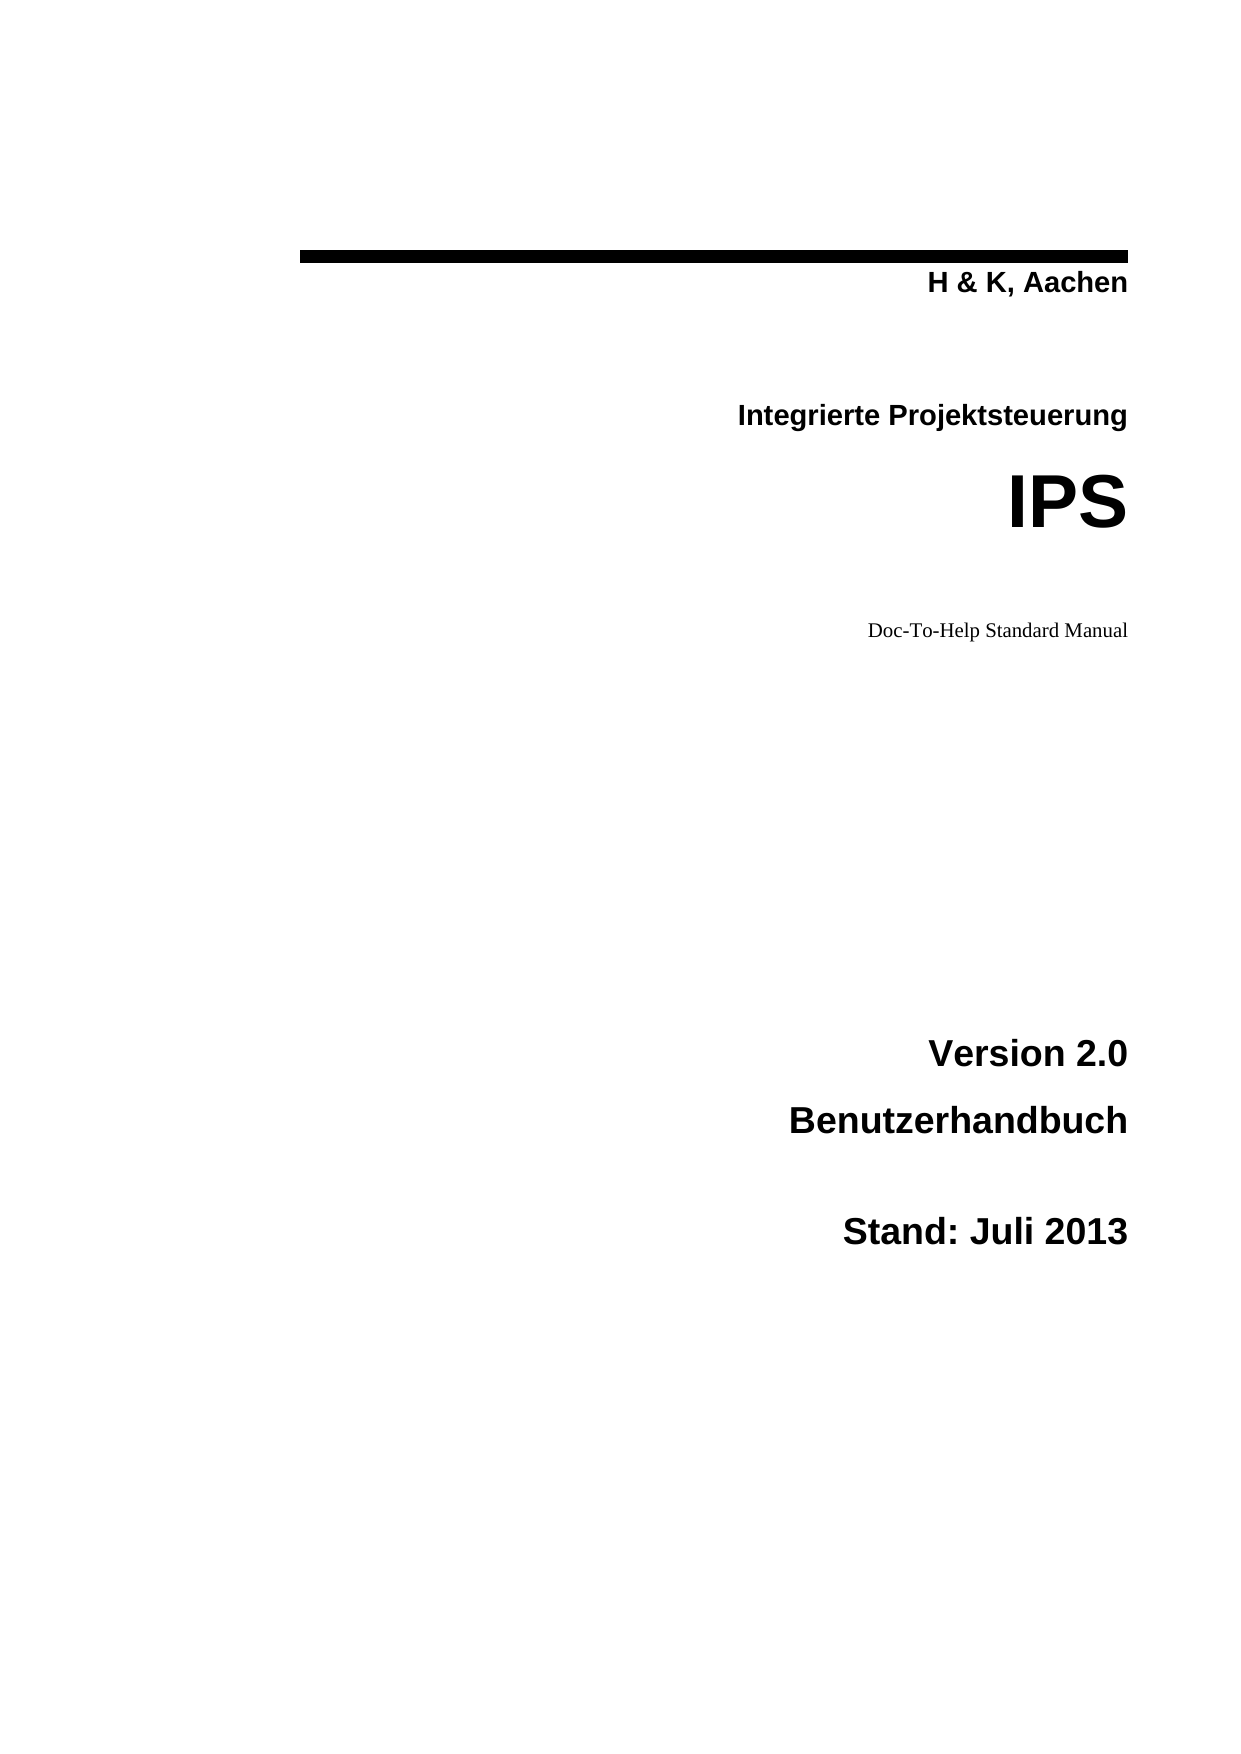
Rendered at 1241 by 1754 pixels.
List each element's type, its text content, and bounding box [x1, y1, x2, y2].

title H & K, Aachen [300, 263, 1128, 298]
subtitle Benutzerhandbuch [150, 1099, 1128, 1142]
subtitle Version 2.0 [150, 1031, 1128, 1074]
title Integrierte Projektsteuerung [300, 383, 1128, 432]
title IPS [150, 457, 1128, 543]
subtitle Stand: Juli 2013 [150, 1209, 1128, 1252]
text Doc-To-Help Standard Manual [150, 618, 1128, 642]
